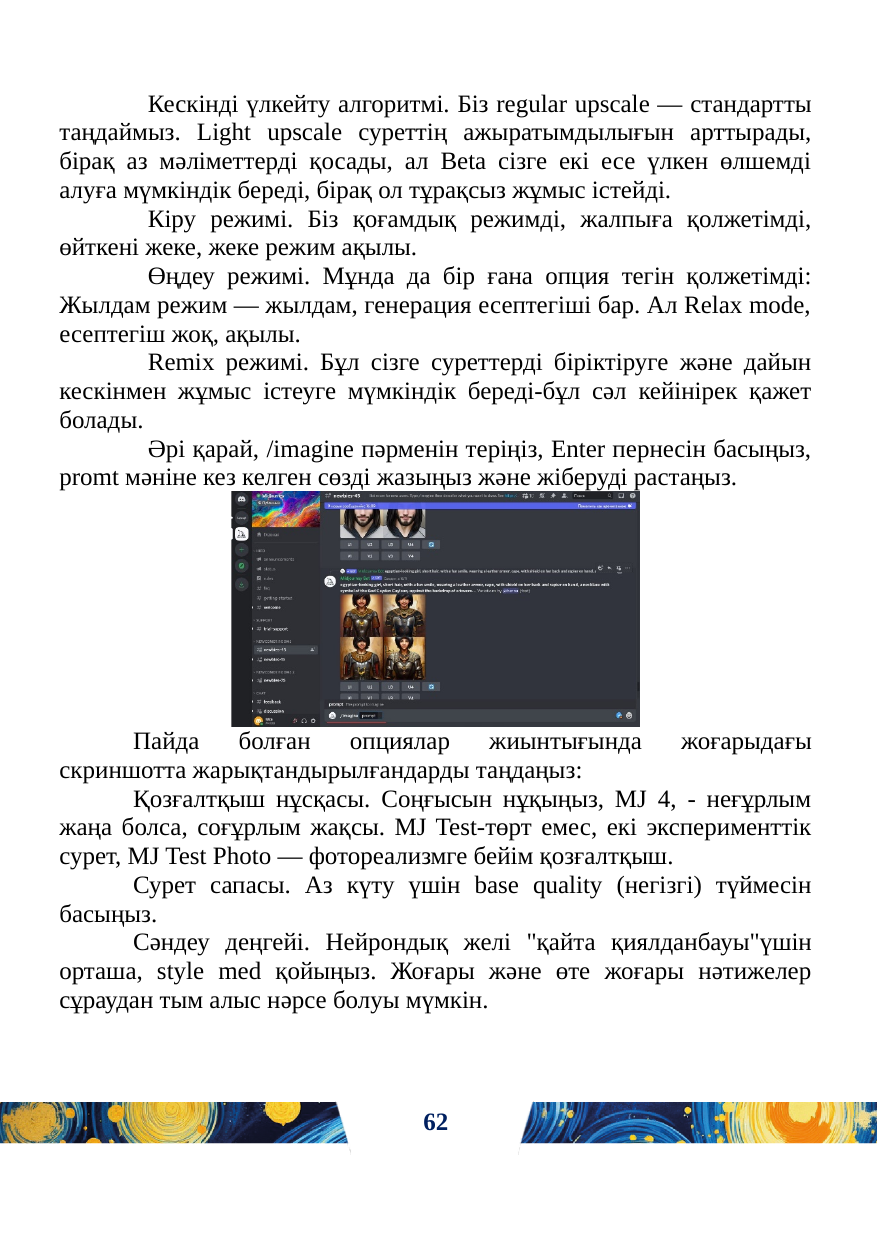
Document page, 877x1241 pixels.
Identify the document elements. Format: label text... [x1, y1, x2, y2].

text Пайда болған опциялар жиынтығында жоғарыдағы скриншотта жарықтандырылғандарды таңдаңыз: [59, 726, 812, 784]
text Өңдеу режимі. Мұнда да бір ғана опция тегін қолжетімді: Жылдам режим — жылдам, генерация есептегіші бар. Ал Relax mode, есептегіш жоқ, ақылы. [59, 261, 812, 347]
picture [231, 491, 640, 727]
picture [0, 1101, 877, 1155]
text Сурет сапасы. Аз күту үшін base quality (негізгі) түймесін басыңыз. [59, 870, 812, 927]
text Remix режимі. Бұл сізге суреттерді біріктіруге және дайын кескінмен жұмыс істеуге мүмкіндік береді-бұл сәл кейінірек қажет болады. [59, 347, 812, 434]
text Кіру режимі. Біз қоғамдық режимді, жалпыға қолжетімді, өйткені жеке, жеке режим ақылы. [59, 204, 812, 261]
text Сәндеу деңгейі. Нейрондық желі "қайта қиялданбауы"үшін орташа, style med қойыңыз. Жоғары және өте жоғары нәтижелер сұраудан тым алыс нәрсе болуы мүмкін. [59, 927, 812, 1014]
text Әрі қарай, /imagine пәрменін теріңіз, Enter пернесін басыңыз, promt мәніне кез келген сөзді жазыңыз және жіберуді растаңыз. [59, 434, 812, 491]
text Қозғалтқыш нұсқасы. Соңғысын нұқыңыз, MJ 4, - неғұрлым жаңа болса, соғұрлым жақсы. MJ Test-төрт емес, екі эксперименттік сурет, MJ Test Photo — фотореализмге бейім қозғалтқыш. [59, 784, 812, 870]
text Кескінді үлкейту алгоритмі. Біз regular upscale — стандартты таңдаймыз. Light upscale суреттің ажыратымдылығын арттырады, бірақ аз мәліметтерді қосады, ал Beta сізге екі есе үлкен өлшемді алуға мүмкіндік береді, бірақ ол тұрақсыз жұмыс істейді. [59, 89, 812, 204]
